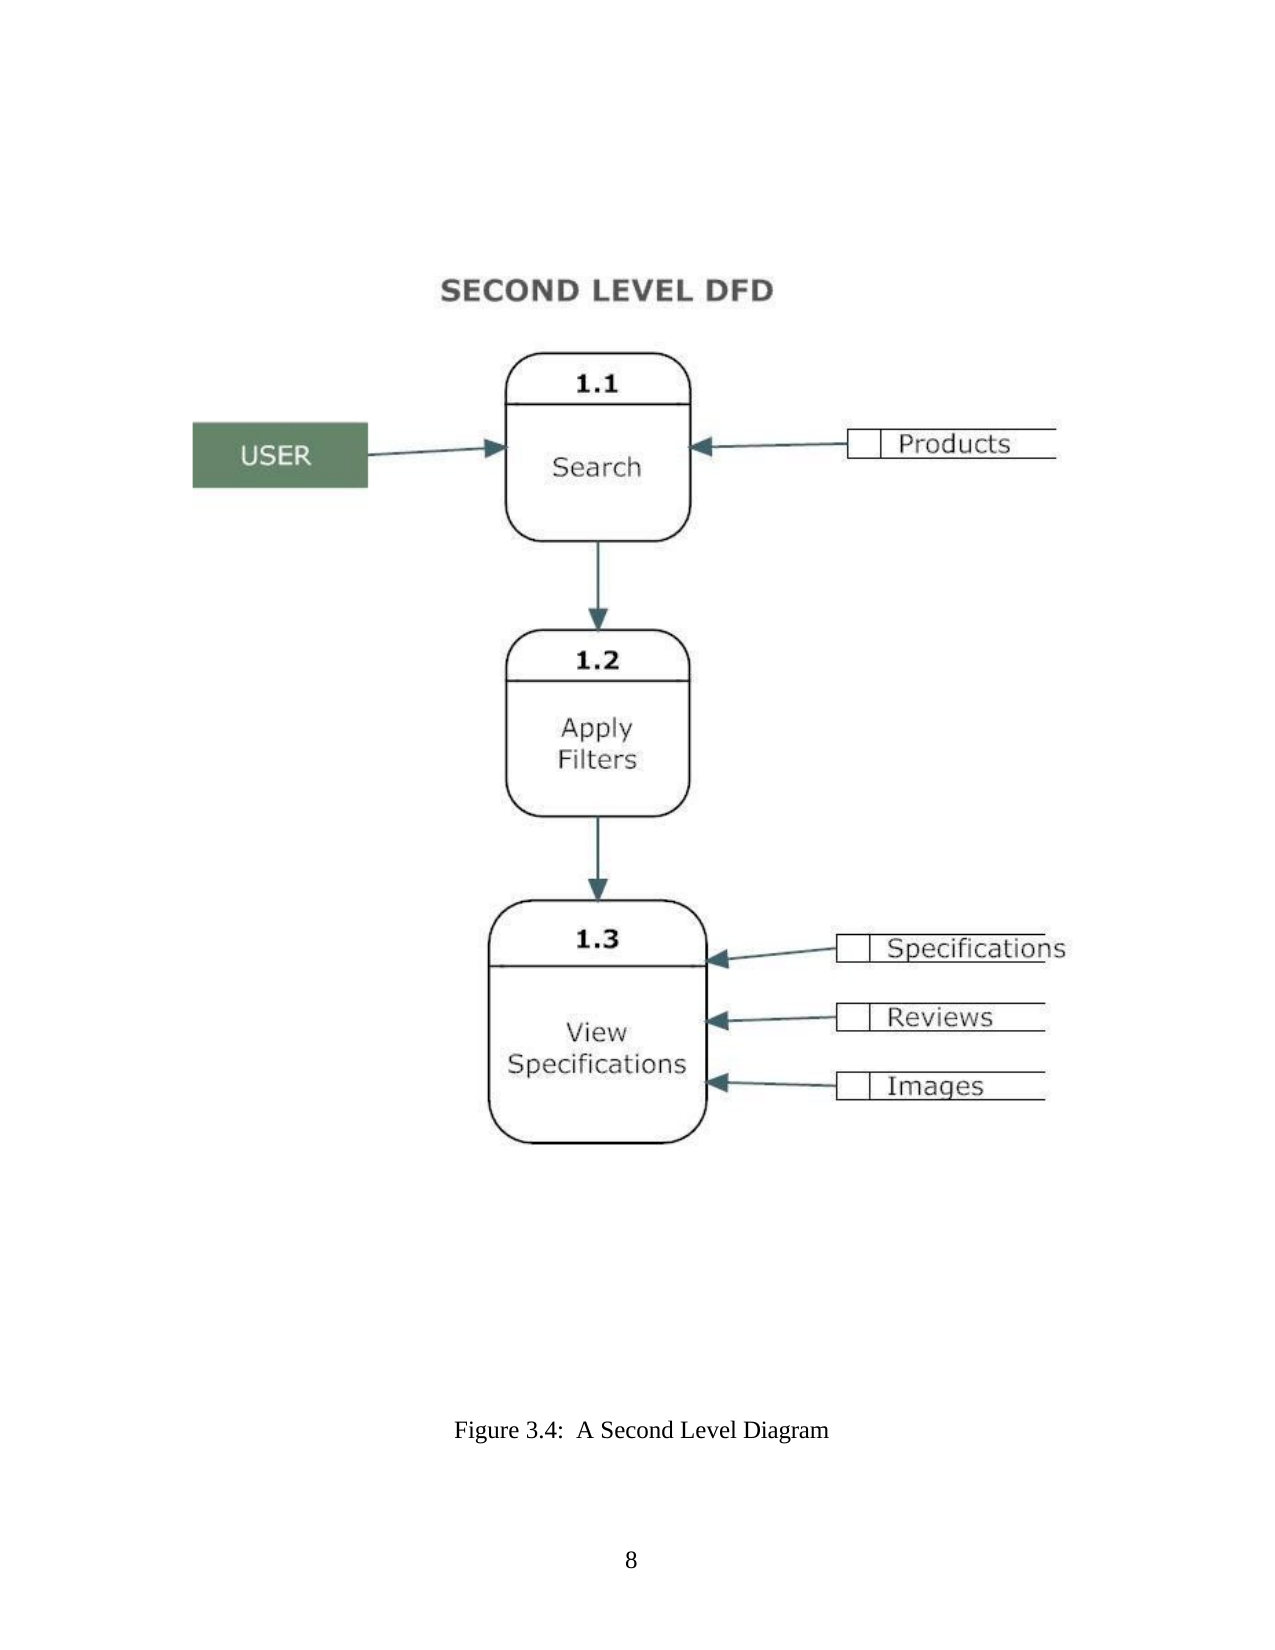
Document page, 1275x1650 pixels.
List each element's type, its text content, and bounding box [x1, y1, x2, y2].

picture [192, 276, 1073, 1146]
text Figure 3.4: A Second Level Diagram [454, 1415, 1156, 1444]
